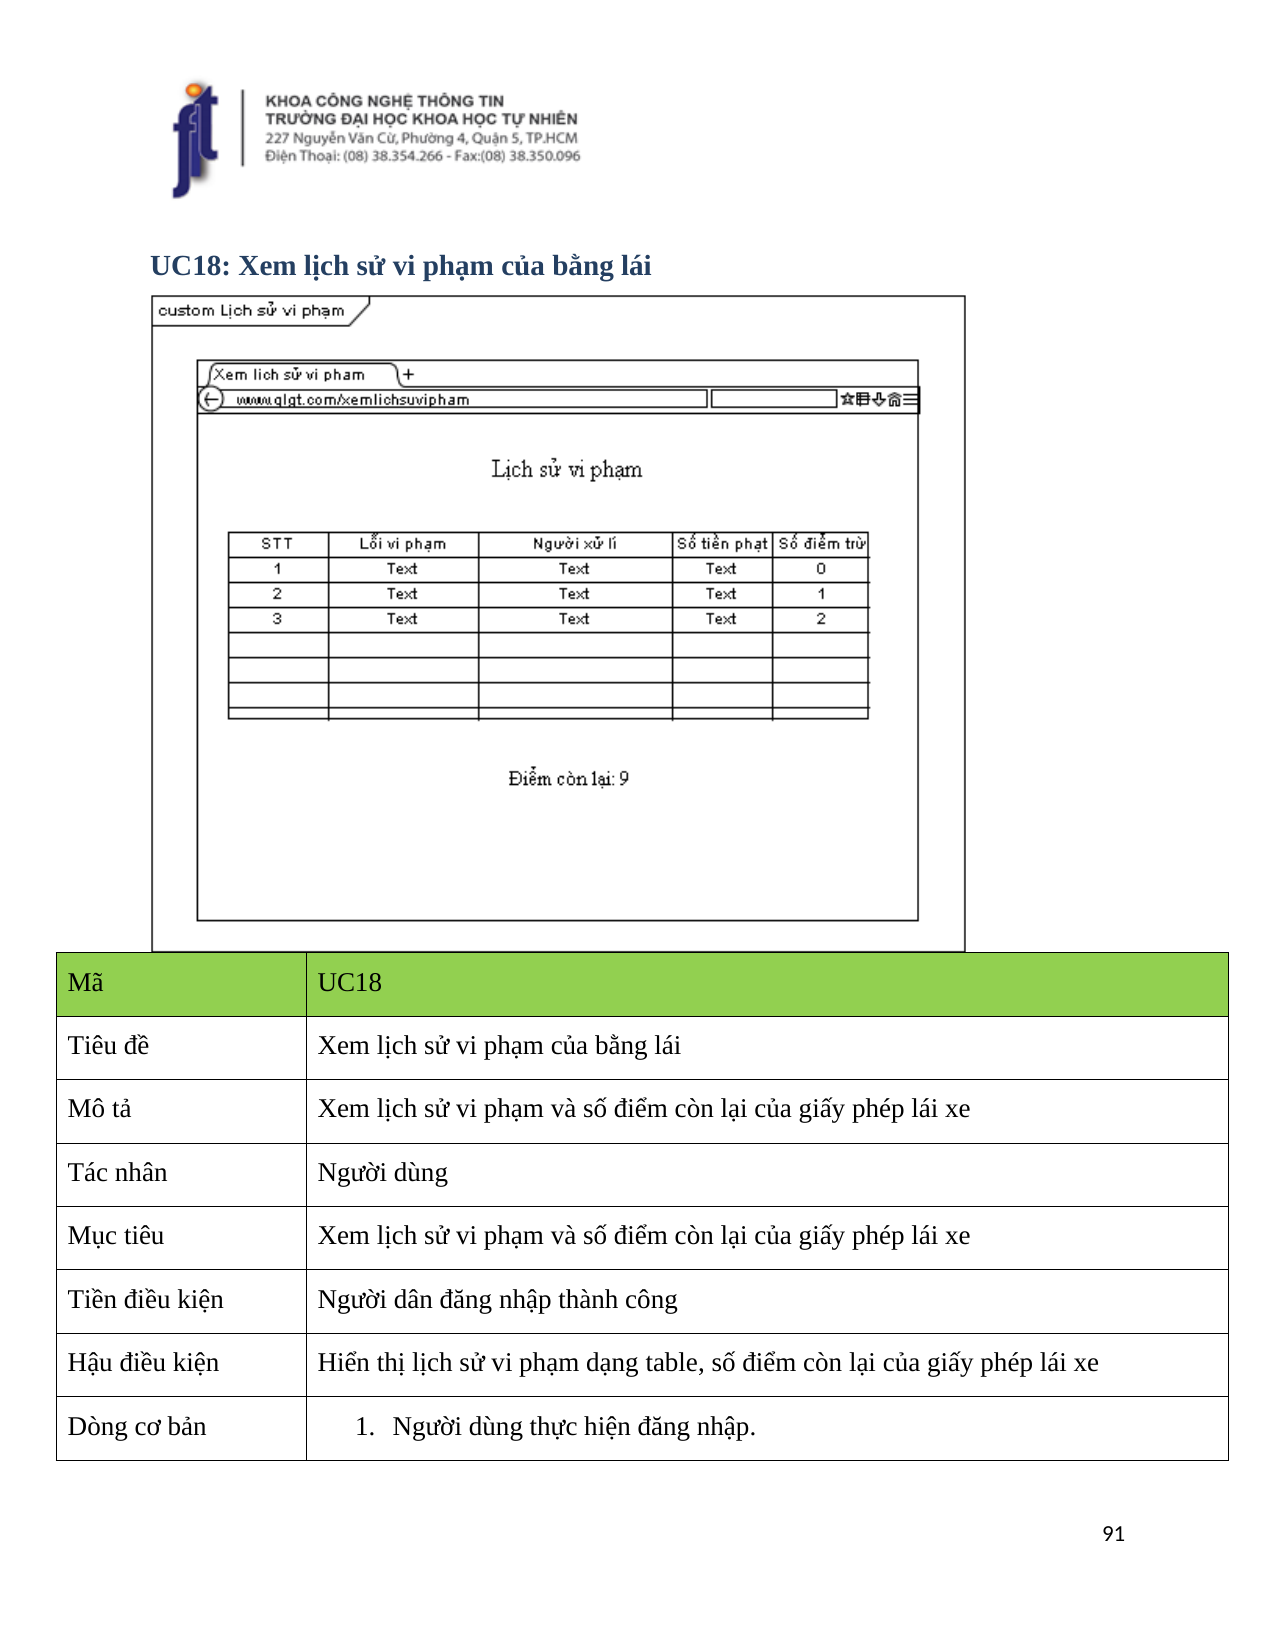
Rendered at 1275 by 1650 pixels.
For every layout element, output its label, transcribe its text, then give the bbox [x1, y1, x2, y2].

table_header UC18 [307, 953, 1228, 1016]
subtitle UC18: Xem lịch sử vi phạm của bằng lái [150, 248, 1125, 282]
table_cell Hậu điều kiện [57, 1334, 306, 1396]
table_cell Xem lịch sử vi phạm và số điểm còn lại của giấy phép lái xe [307, 1080, 1228, 1142]
table_cell Tiêu đề [57, 1017, 306, 1079]
table_cell Người dân đăng nhập thành công [307, 1270, 1228, 1333]
table_header Mã [57, 953, 306, 1016]
table_cell Hiển thị lịch sử vi phạm dạng table, số điểm còn lại của giấy phép lái xe [307, 1334, 1228, 1396]
table_cell Mục tiêu [57, 1207, 306, 1269]
table_cell Người dùng [307, 1144, 1228, 1206]
table_cell Dòng cơ bản [57, 1397, 306, 1460]
picture [150, 294, 966, 952]
table_cell Xem lịch sử vi phạm và số điểm còn lại của giấy phép lái xe [307, 1207, 1228, 1269]
picture [150, 75, 613, 221]
table_cell Xem lịch sử vi phạm của bằng lái [307, 1017, 1228, 1079]
table_cell Tác nhân [57, 1144, 306, 1206]
table_cell Tiền điều kiện [57, 1270, 306, 1333]
table_cell Mô tả [57, 1080, 306, 1142]
